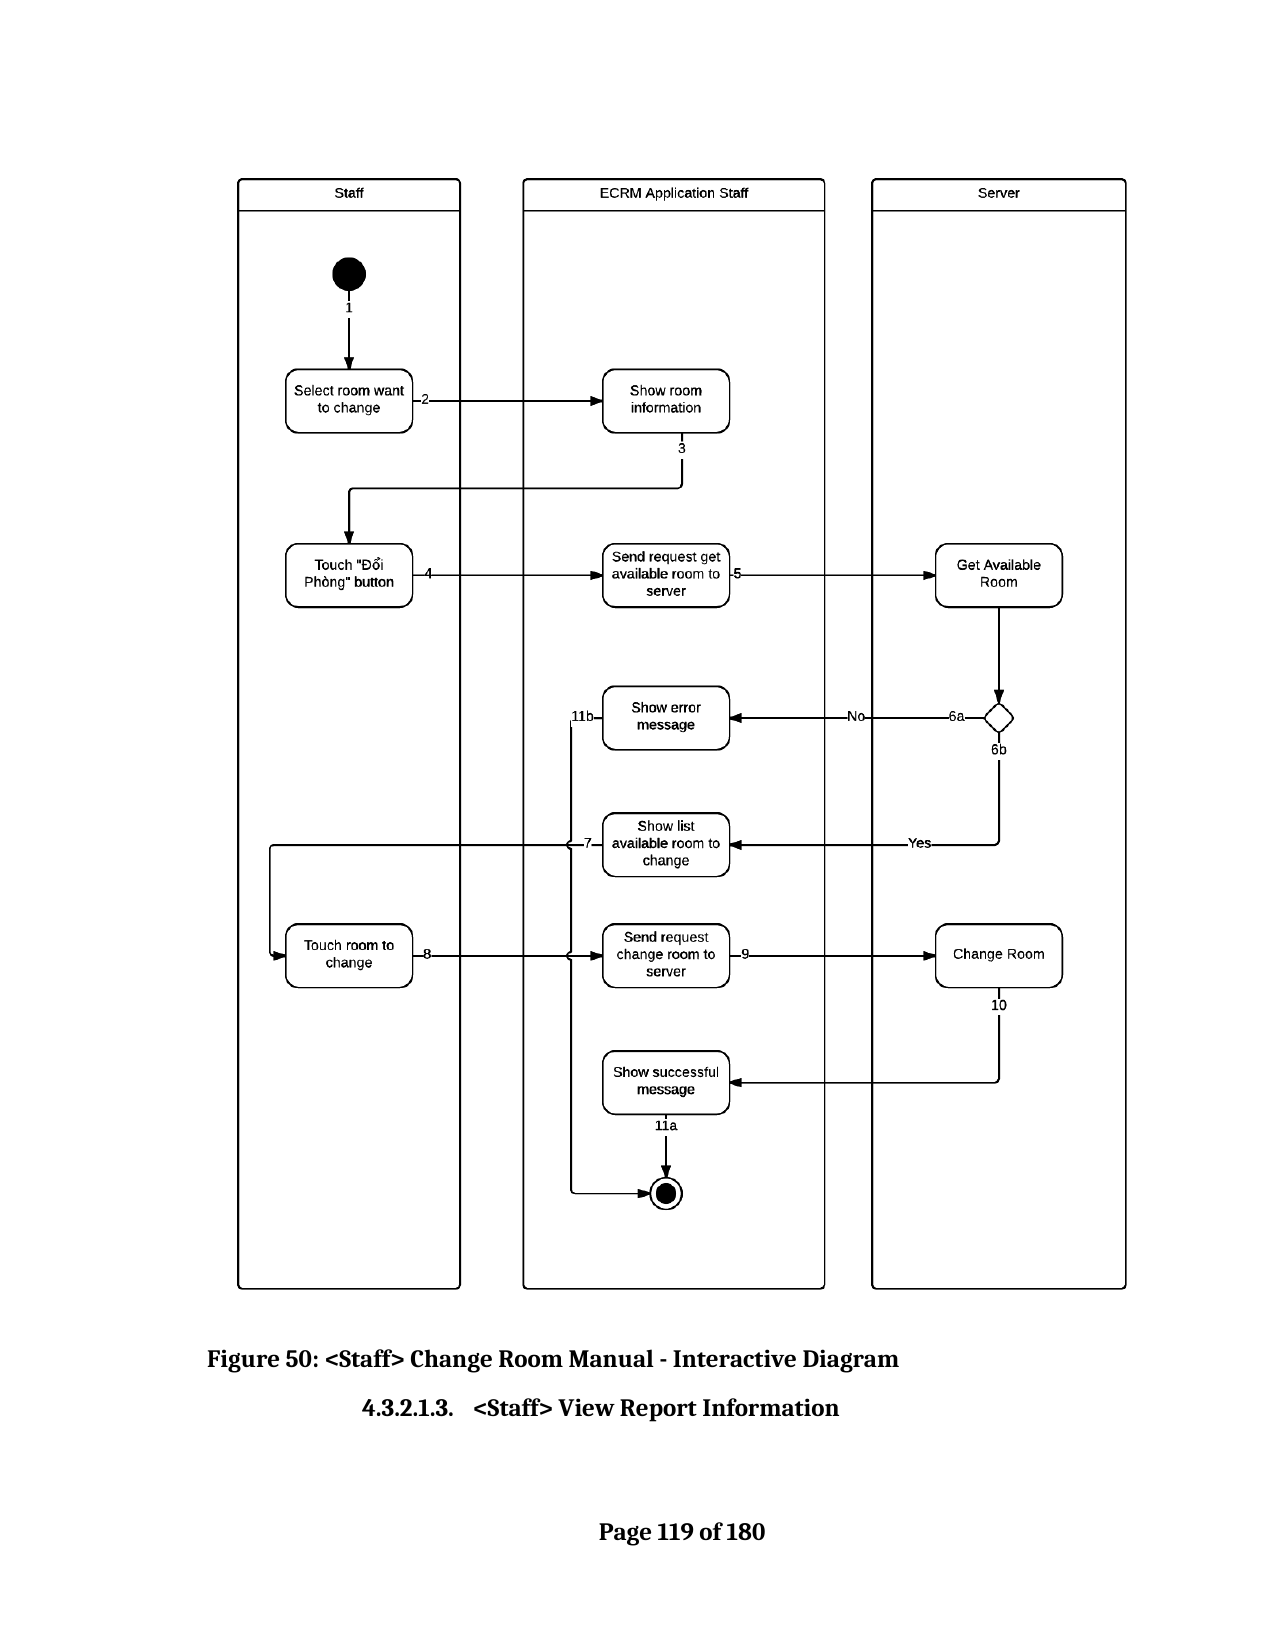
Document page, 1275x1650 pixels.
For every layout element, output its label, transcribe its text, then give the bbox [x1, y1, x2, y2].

picture [206, 147, 1157, 1320]
list <Staff> View Report Information [454, 1394, 1157, 1423]
